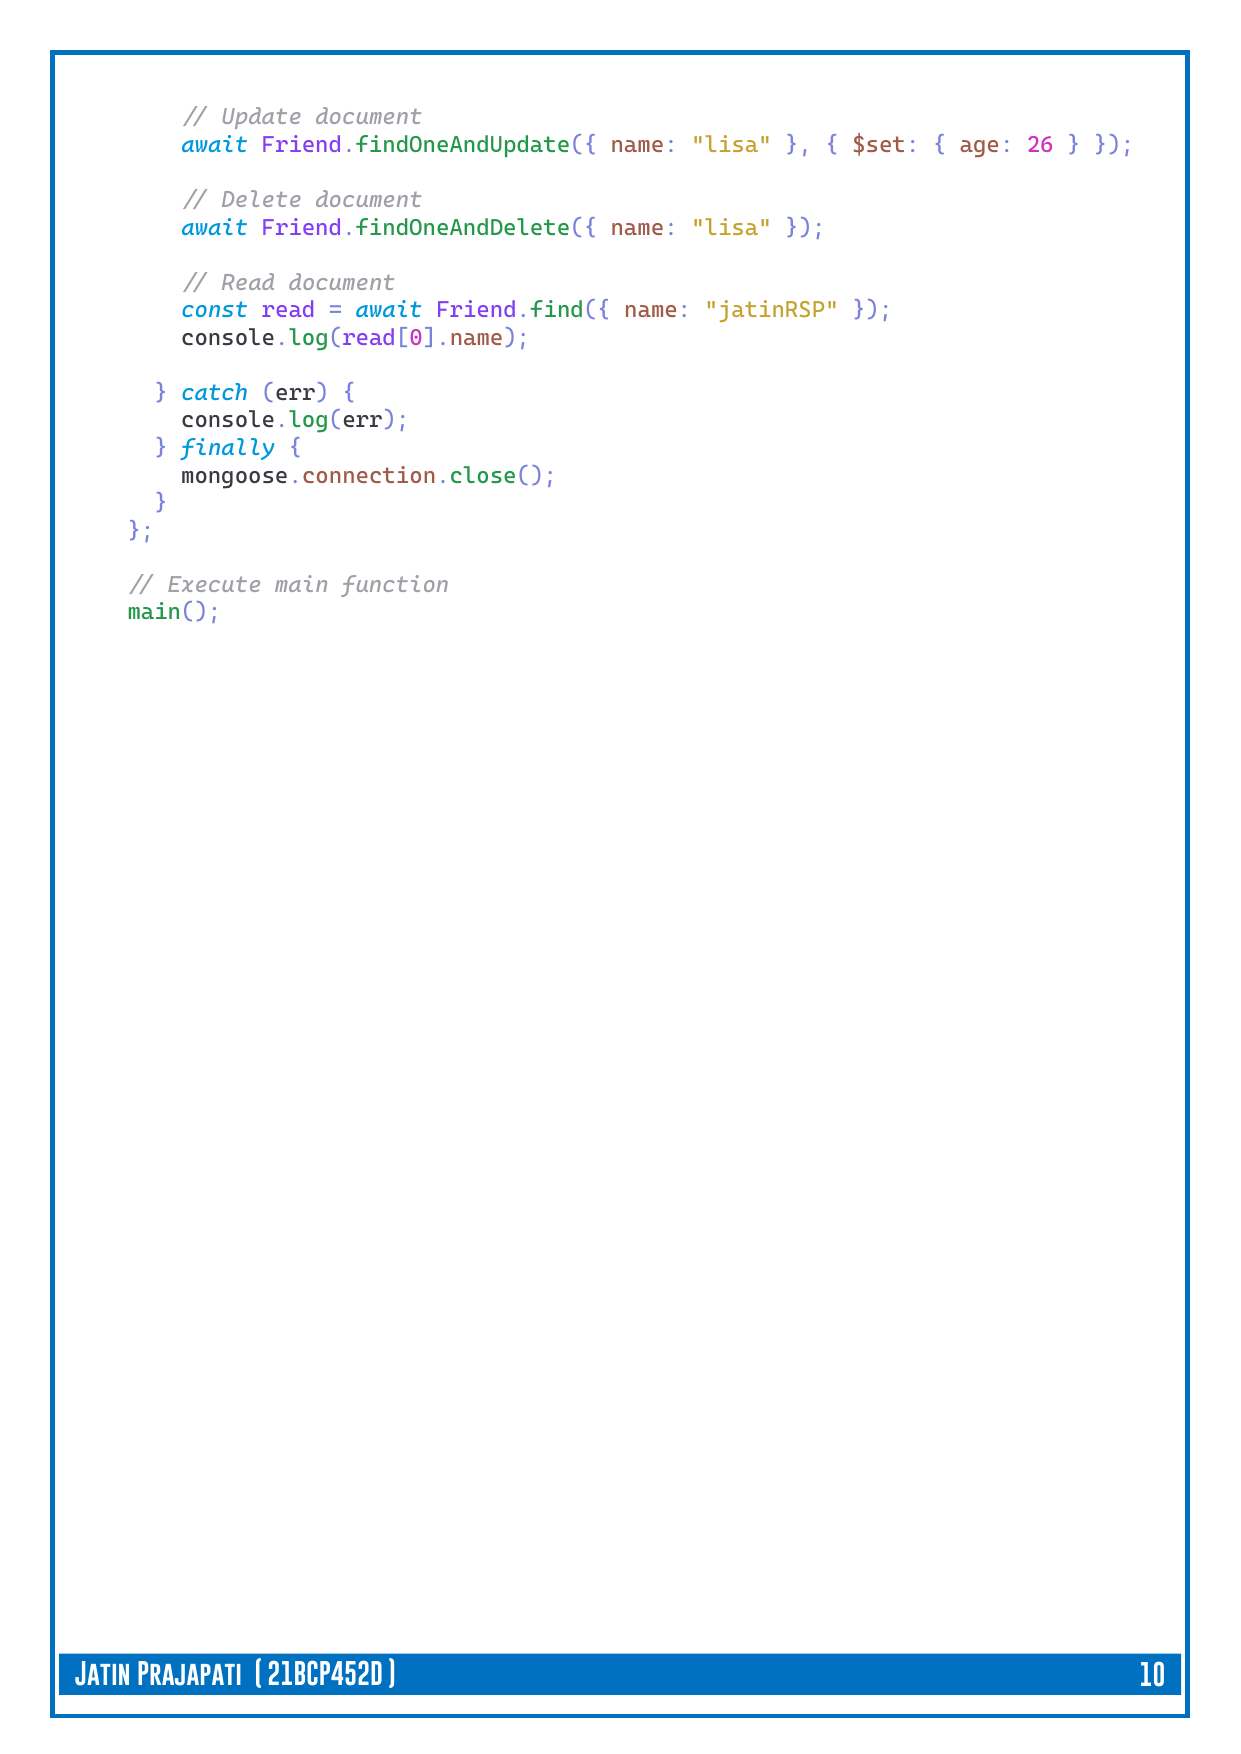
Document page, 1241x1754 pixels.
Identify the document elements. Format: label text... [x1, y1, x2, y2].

text // Delete document [127, 185, 1165, 213]
text const read = await Friend.find({ name: "jatinRSP" }); [127, 296, 1165, 323]
text } finally { [127, 433, 1165, 461]
text console.log(read[0].name); [127, 323, 1165, 351]
text await Friend.findOneAndDelete({ name: "lisa" }); [127, 213, 1165, 240]
text console.log(err); [127, 406, 1165, 433]
text // Update document [127, 102, 1165, 130]
text await Friend.findOneAndUpdate({ name: "lisa" }, { $set: { age: 26 } }); [127, 130, 1165, 158]
text }; [127, 516, 1165, 543]
text main(); [127, 597, 1165, 625]
text } catch (err) { [127, 378, 1165, 406]
text // Execute main function [127, 571, 1165, 597]
text // Read document [127, 268, 1165, 296]
text mongoose.connection.close(); [127, 461, 1165, 488]
text } [127, 488, 1165, 516]
